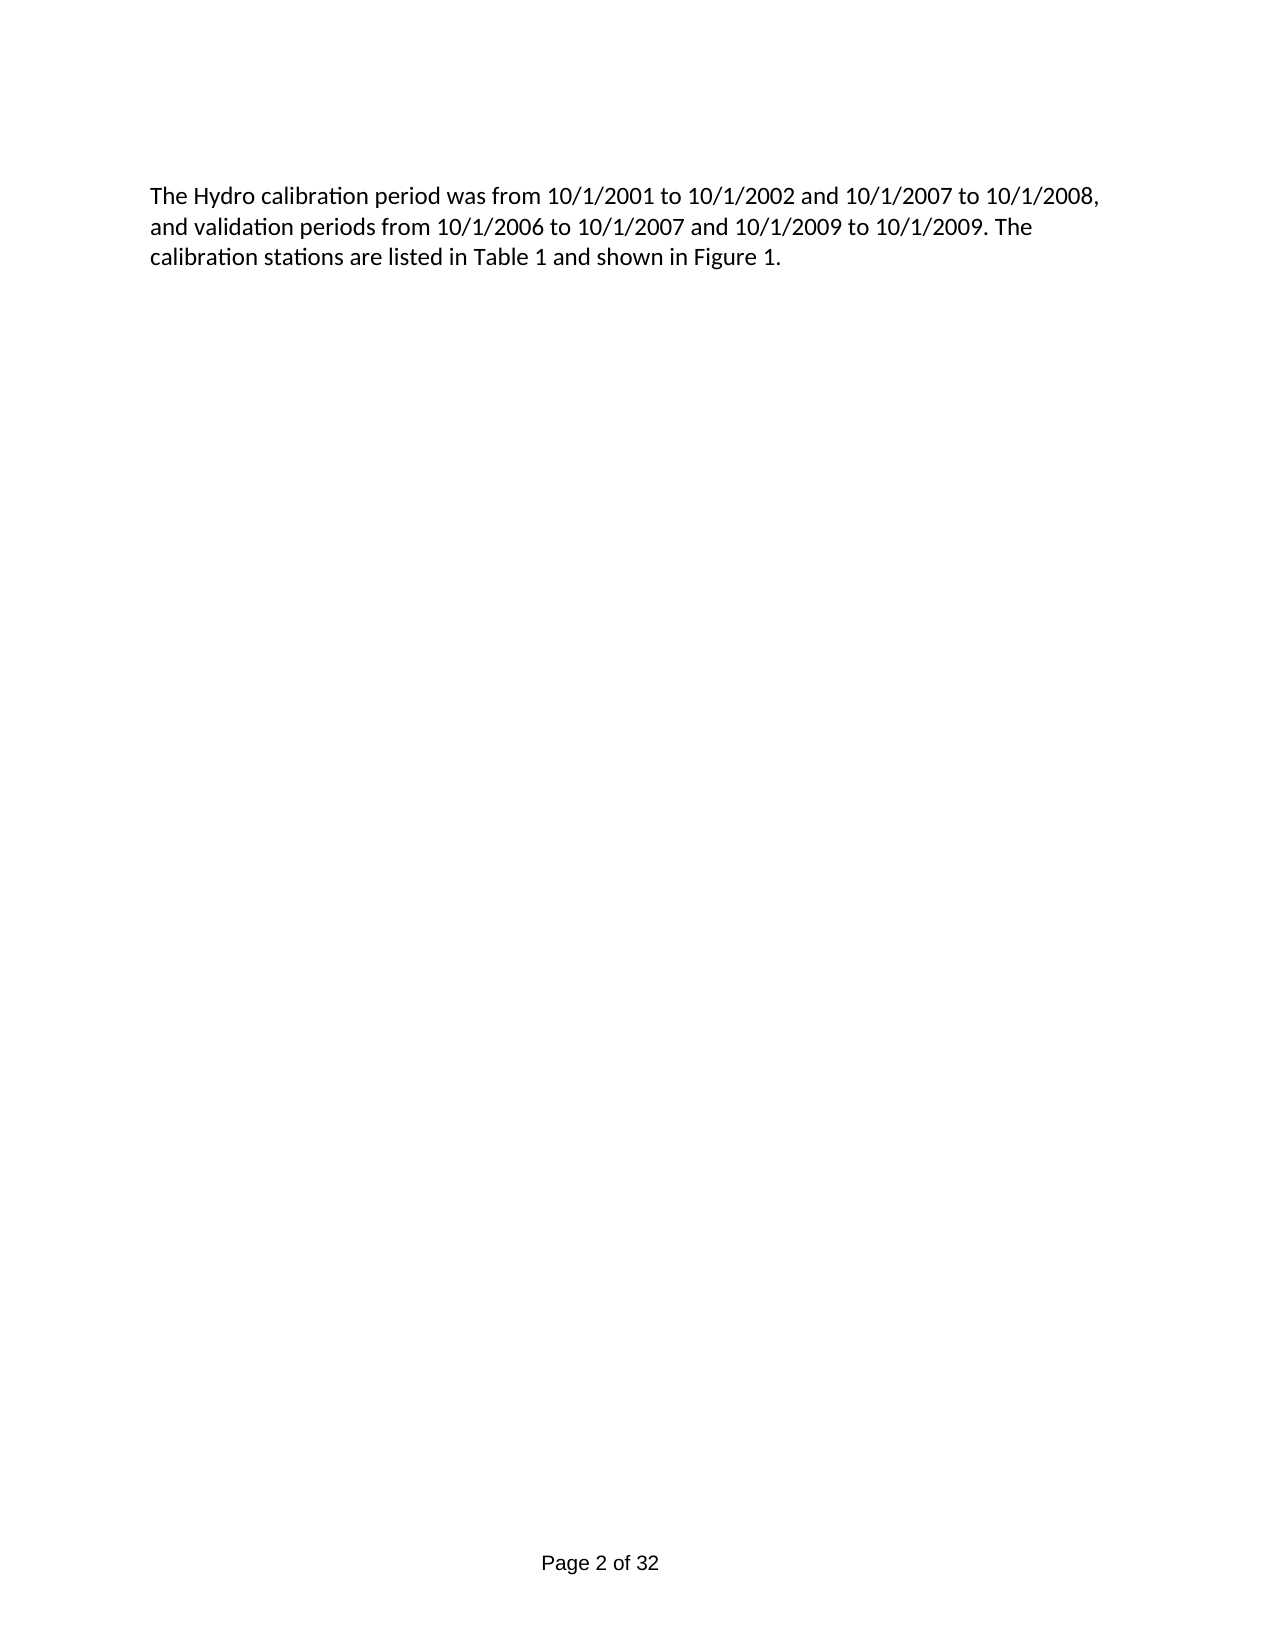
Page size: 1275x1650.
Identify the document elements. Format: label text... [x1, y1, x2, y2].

text The Hydro calibration period was from 10/1/2001 to 10/1/2002 and 10/1/2007 to 10/1/2008, and validation periods from 10/1/2006 to 10/1/2007 and 10/1/2009 to 10/1/2009. The calibration stations are listed in Table 1 and shown in Figure 1. [150, 181, 1125, 272]
